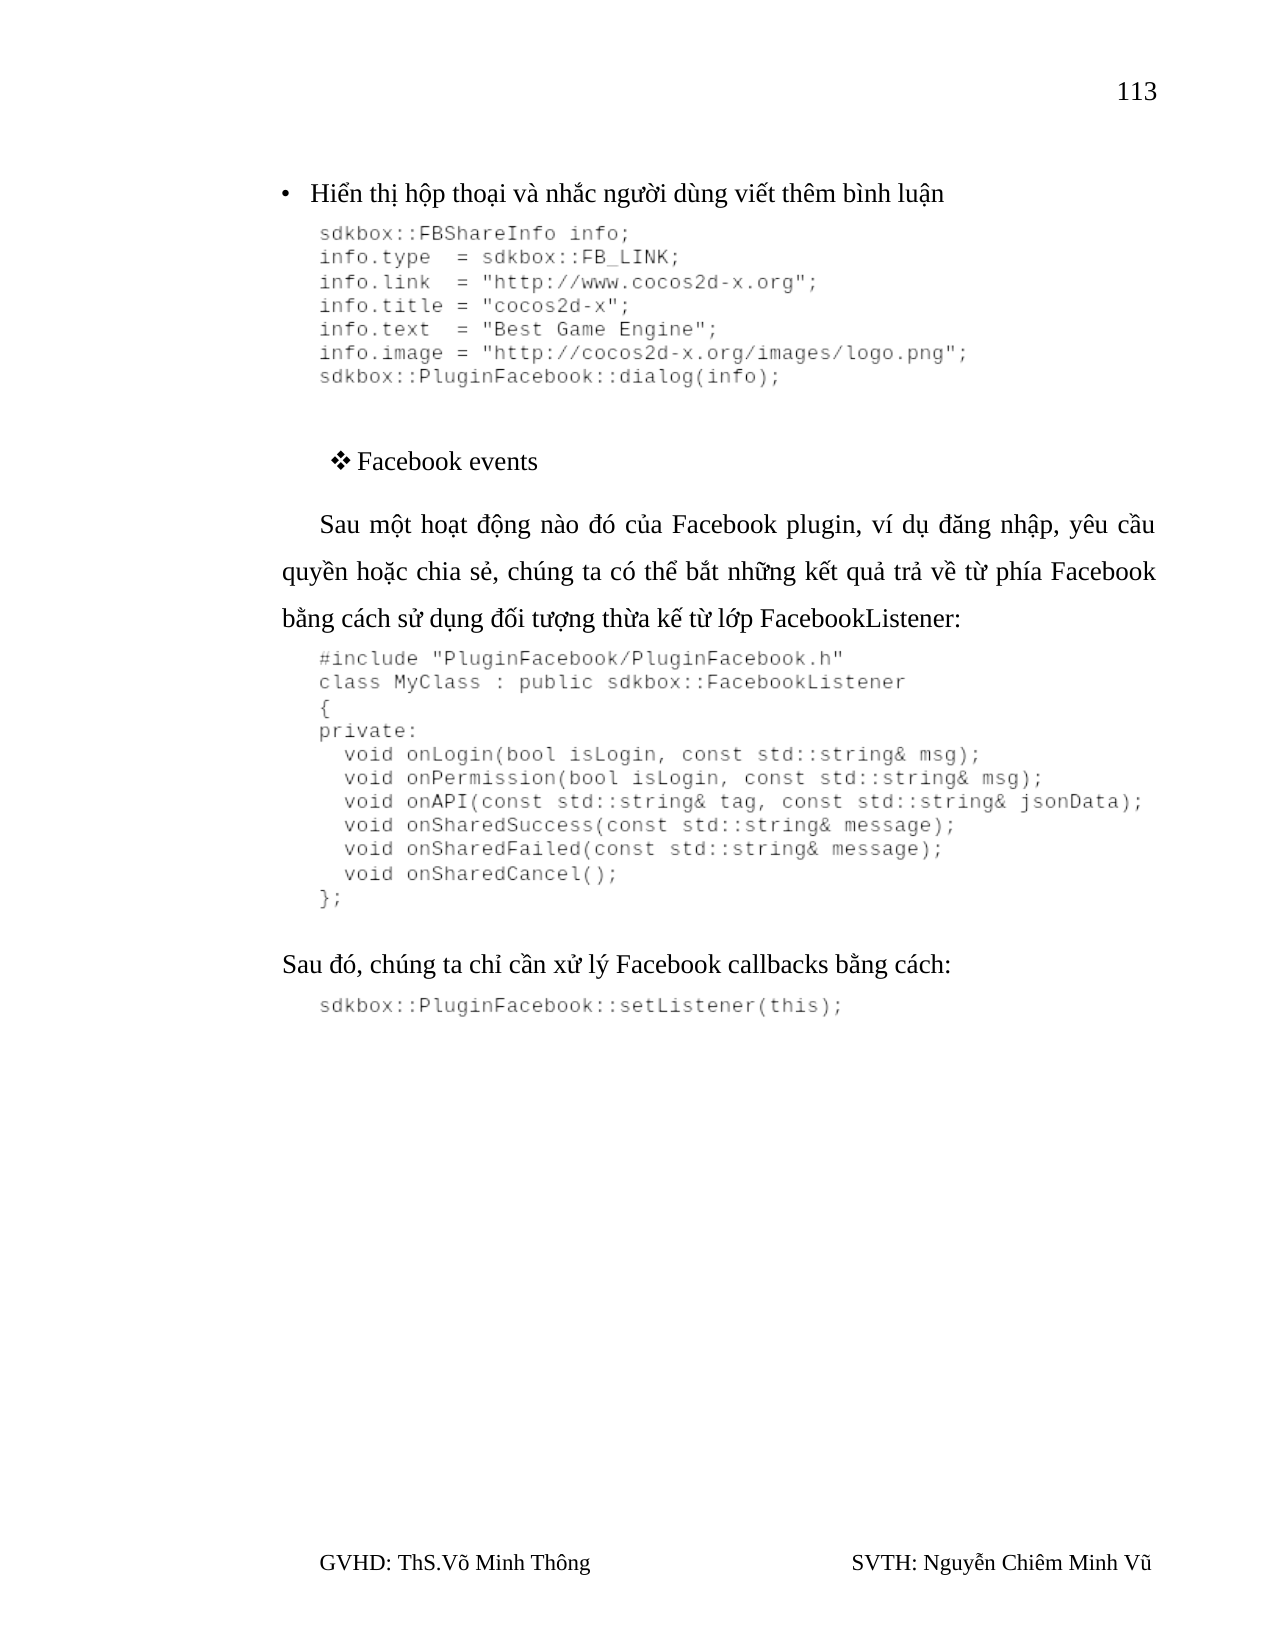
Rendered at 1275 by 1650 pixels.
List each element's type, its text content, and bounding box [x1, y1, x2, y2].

text Sau đó, chúng ta chỉ cần xử lý Facebook callbacks bằng cách: [282, 649, 1157, 980]
text Sau một hoạt động nào đó của Facebook plugin, ví dụ đăng nhập, yêu cầu quyền hoặc chia sẻ, chúng ta có thể bắt những kết quả trả về từ phía Facebook bằng cách sử dụng đối tượng thừa kế từ lớp FacebookListener: [282, 509, 1157, 633]
text • Hiển thị hộp thoại và nhắc người dùng viết thêm bình luận [281, 177, 1157, 208]
text Facebook events [291, 445, 1157, 476]
